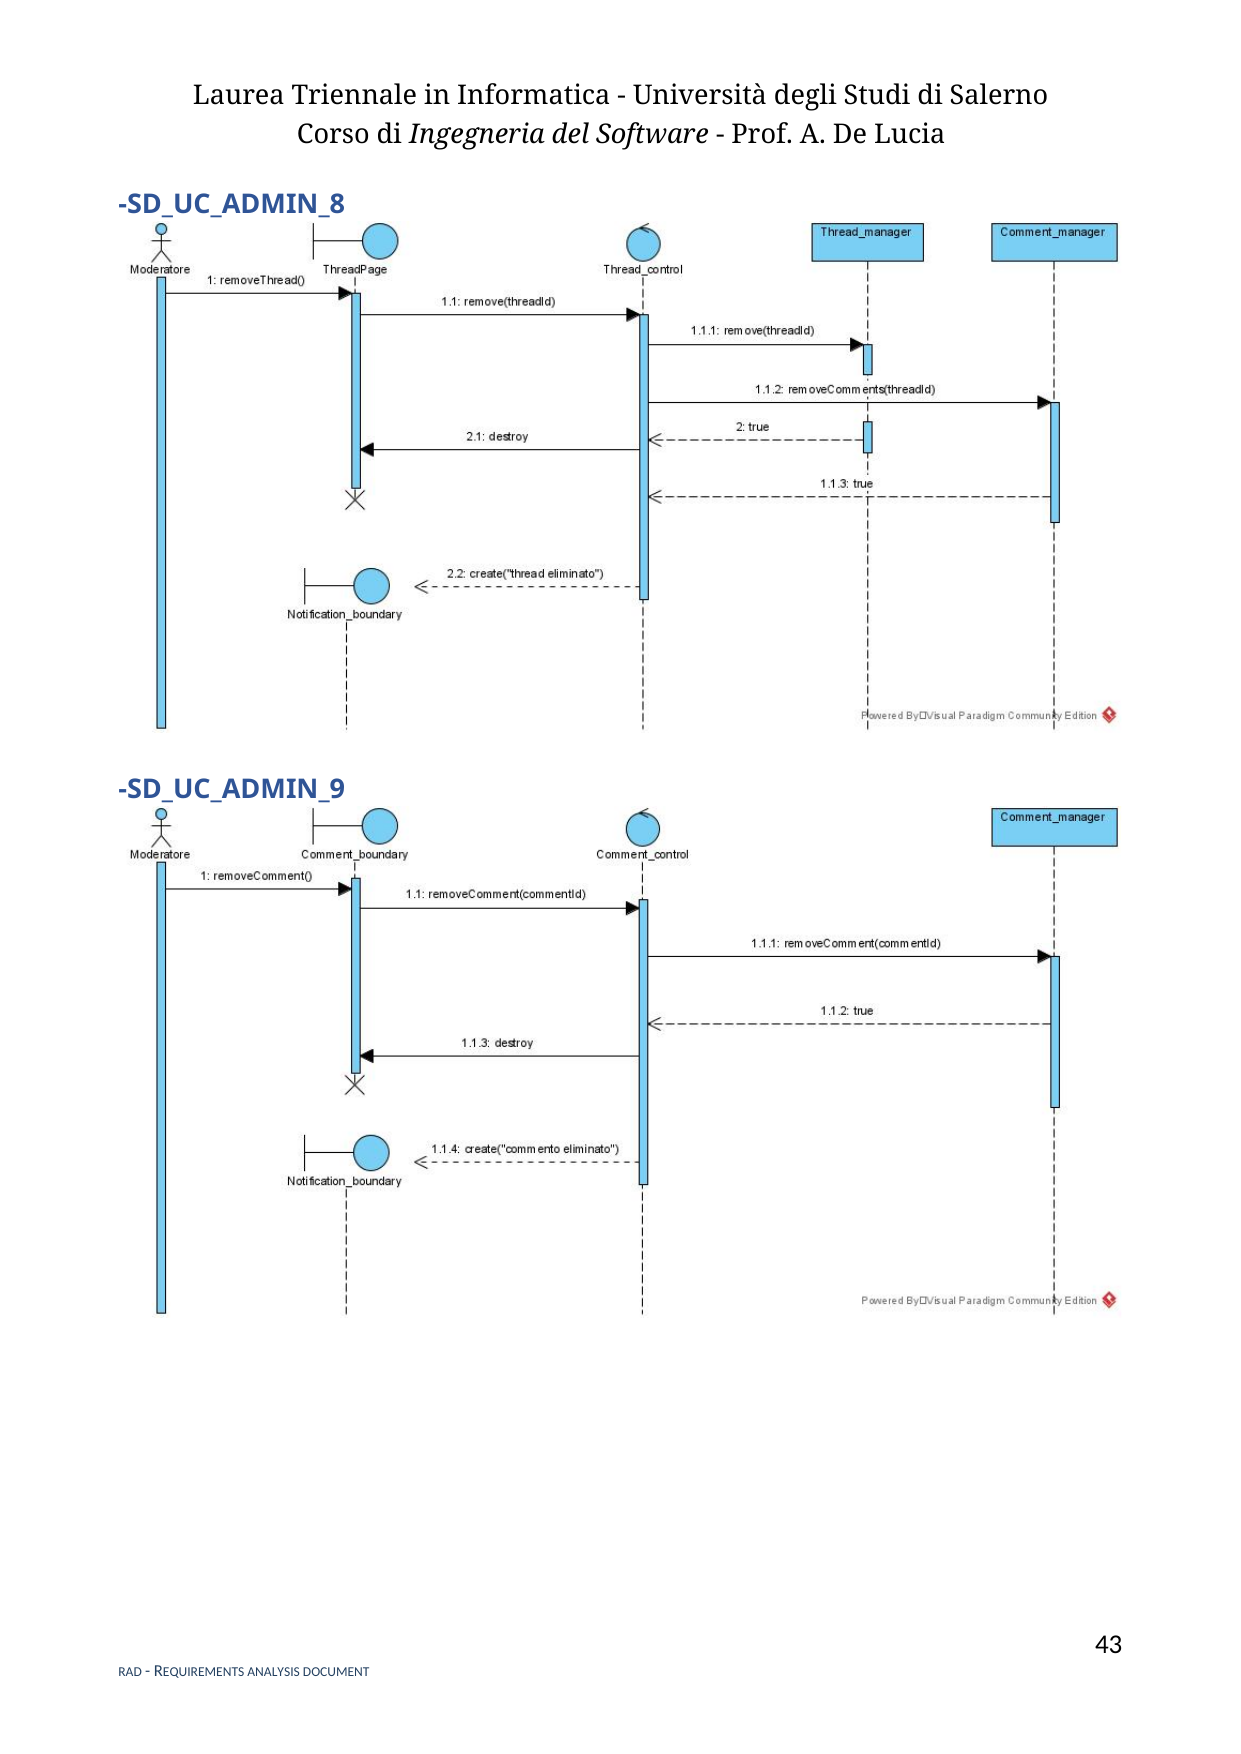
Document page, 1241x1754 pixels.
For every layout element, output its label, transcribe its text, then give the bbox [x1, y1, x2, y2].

picture [118, 221, 1122, 733]
picture [118, 806, 1122, 1318]
subtitle -SD_UC_ADMIN_8 [118, 185, 1122, 221]
subtitle -SD_UC_ADMIN_9 [118, 770, 1122, 806]
